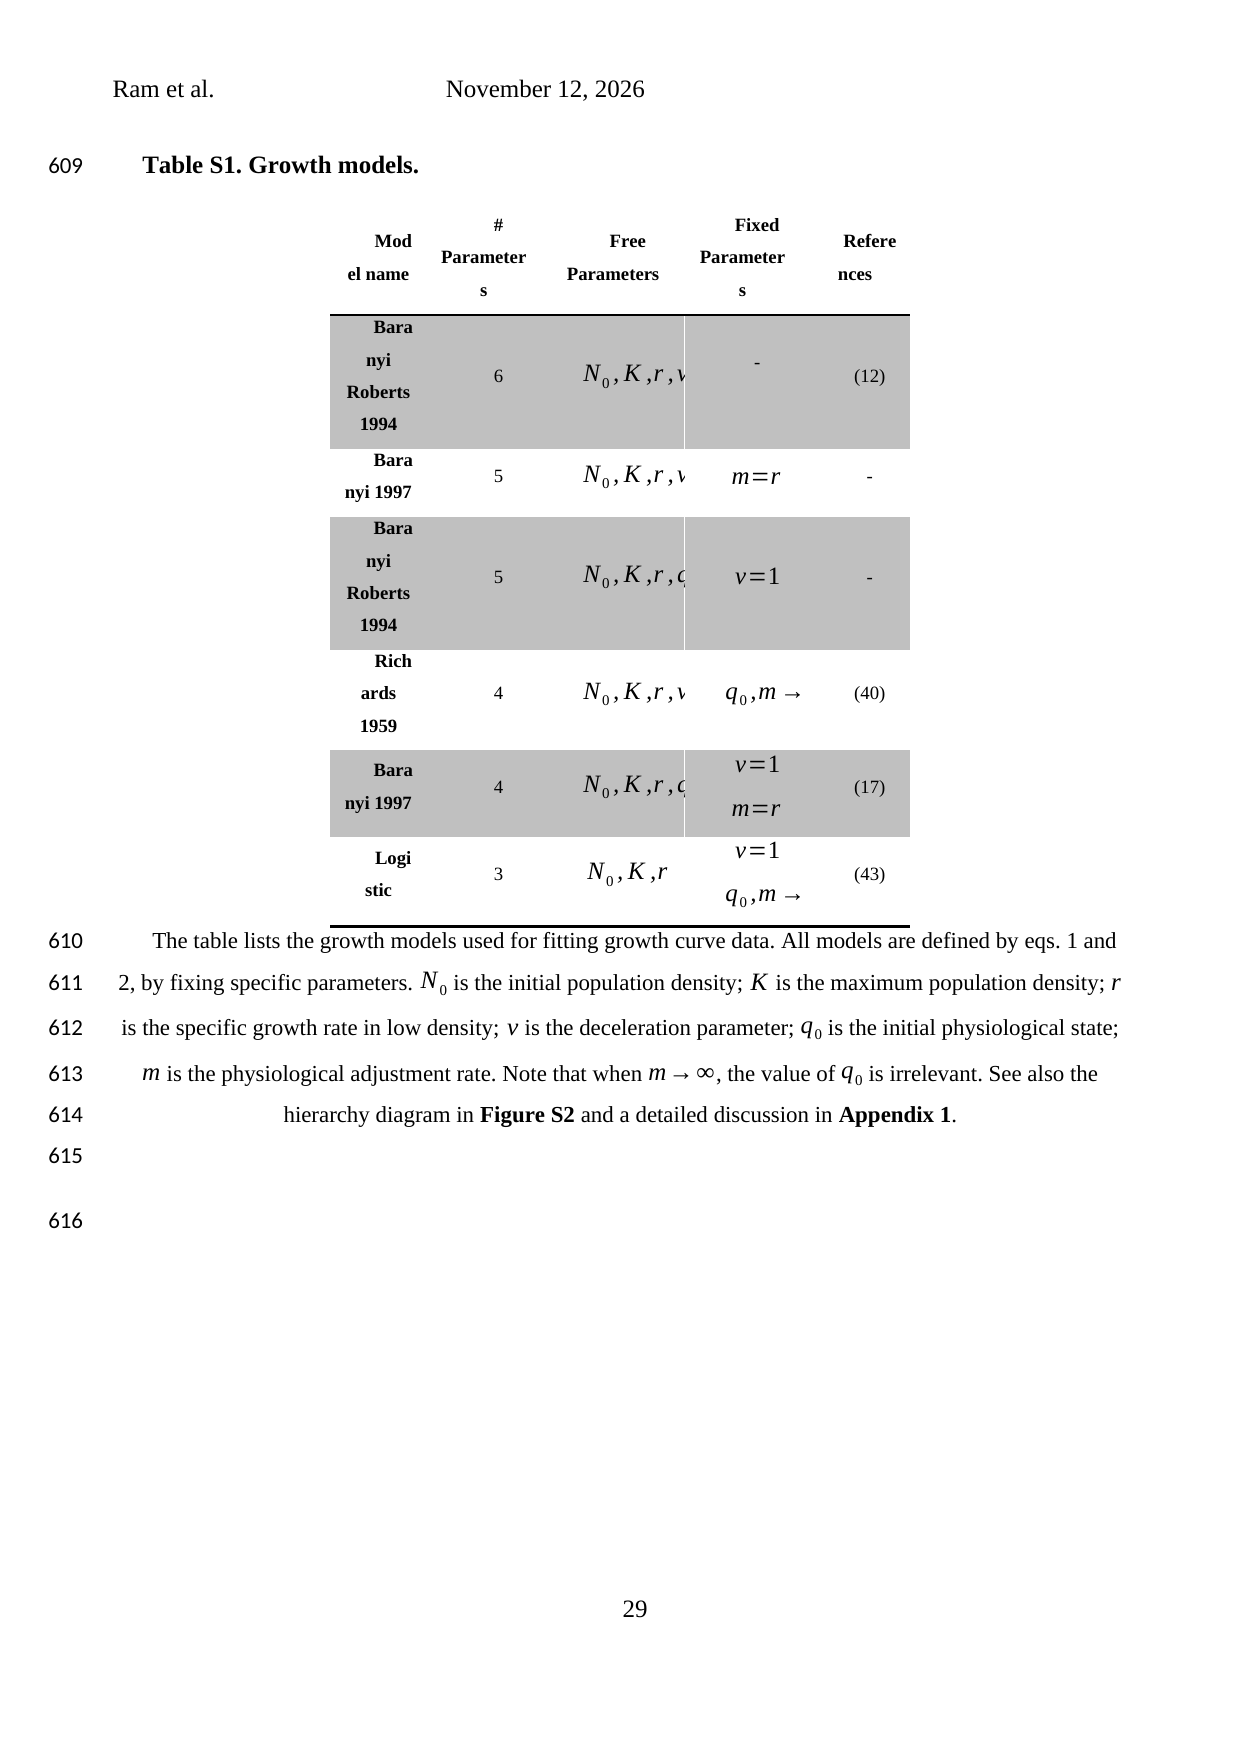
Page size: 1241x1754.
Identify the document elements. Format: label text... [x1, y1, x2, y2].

table_cell 5 [426, 449, 541, 517]
table_cell - [800, 517, 910, 650]
table_cell (17) [800, 750, 910, 837]
table_cell Baranyi 1997 [330, 750, 426, 837]
table_header Free Parameters [541, 214, 684, 314]
table_cell [685, 449, 800, 517]
table_cell [685, 517, 800, 650]
table_cell [541, 837, 684, 925]
table_cell [685, 837, 800, 925]
table_cell Baranyi Roberts 1994 [330, 517, 426, 650]
table_cell [541, 449, 684, 517]
table_cell 4 [426, 750, 541, 837]
table_cell (43) [800, 837, 910, 925]
table_header Model name [330, 214, 426, 314]
table_cell Richards 1959 [330, 650, 426, 750]
table_header Fixed Parameters [685, 214, 800, 314]
table_cell 3 [426, 837, 541, 925]
table_cell [541, 750, 684, 837]
table_cell [685, 750, 800, 837]
table_cell Baranyi Roberts 1994 [330, 316, 426, 449]
text Table S1. Growth models. [112, 150, 1128, 179]
table_cell 4 [426, 650, 541, 750]
table_cell Baranyi 1997 [330, 449, 426, 517]
table_cell (12) [800, 316, 910, 449]
table_header # Parameters [426, 214, 541, 314]
table_cell [541, 517, 684, 650]
table_cell (40) [800, 650, 910, 750]
text The table lists the growth models used for fitting growth curve data. All models are defined by eqs. 1 and 2, by fixing specific parameters. is the initial population density; is the maximum population density; is the specific growth rate in low density; is the deceleration parameter; is the initial physiological state; is the physiological adjustment rate. Note that when , the value of is irrelevant. See also the hierarchy diagram in Figure S2 and a detailed discussion in Appendix 1. [112, 927, 1128, 1128]
table_cell [685, 650, 800, 750]
table_cell [541, 650, 684, 750]
table_cell - [685, 316, 800, 449]
table_cell - [800, 449, 910, 517]
table_header References [800, 214, 910, 314]
table_cell [541, 316, 684, 449]
table_cell 5 [426, 517, 541, 650]
table_cell 6 [426, 316, 541, 449]
table_cell Logistic [330, 837, 426, 925]
